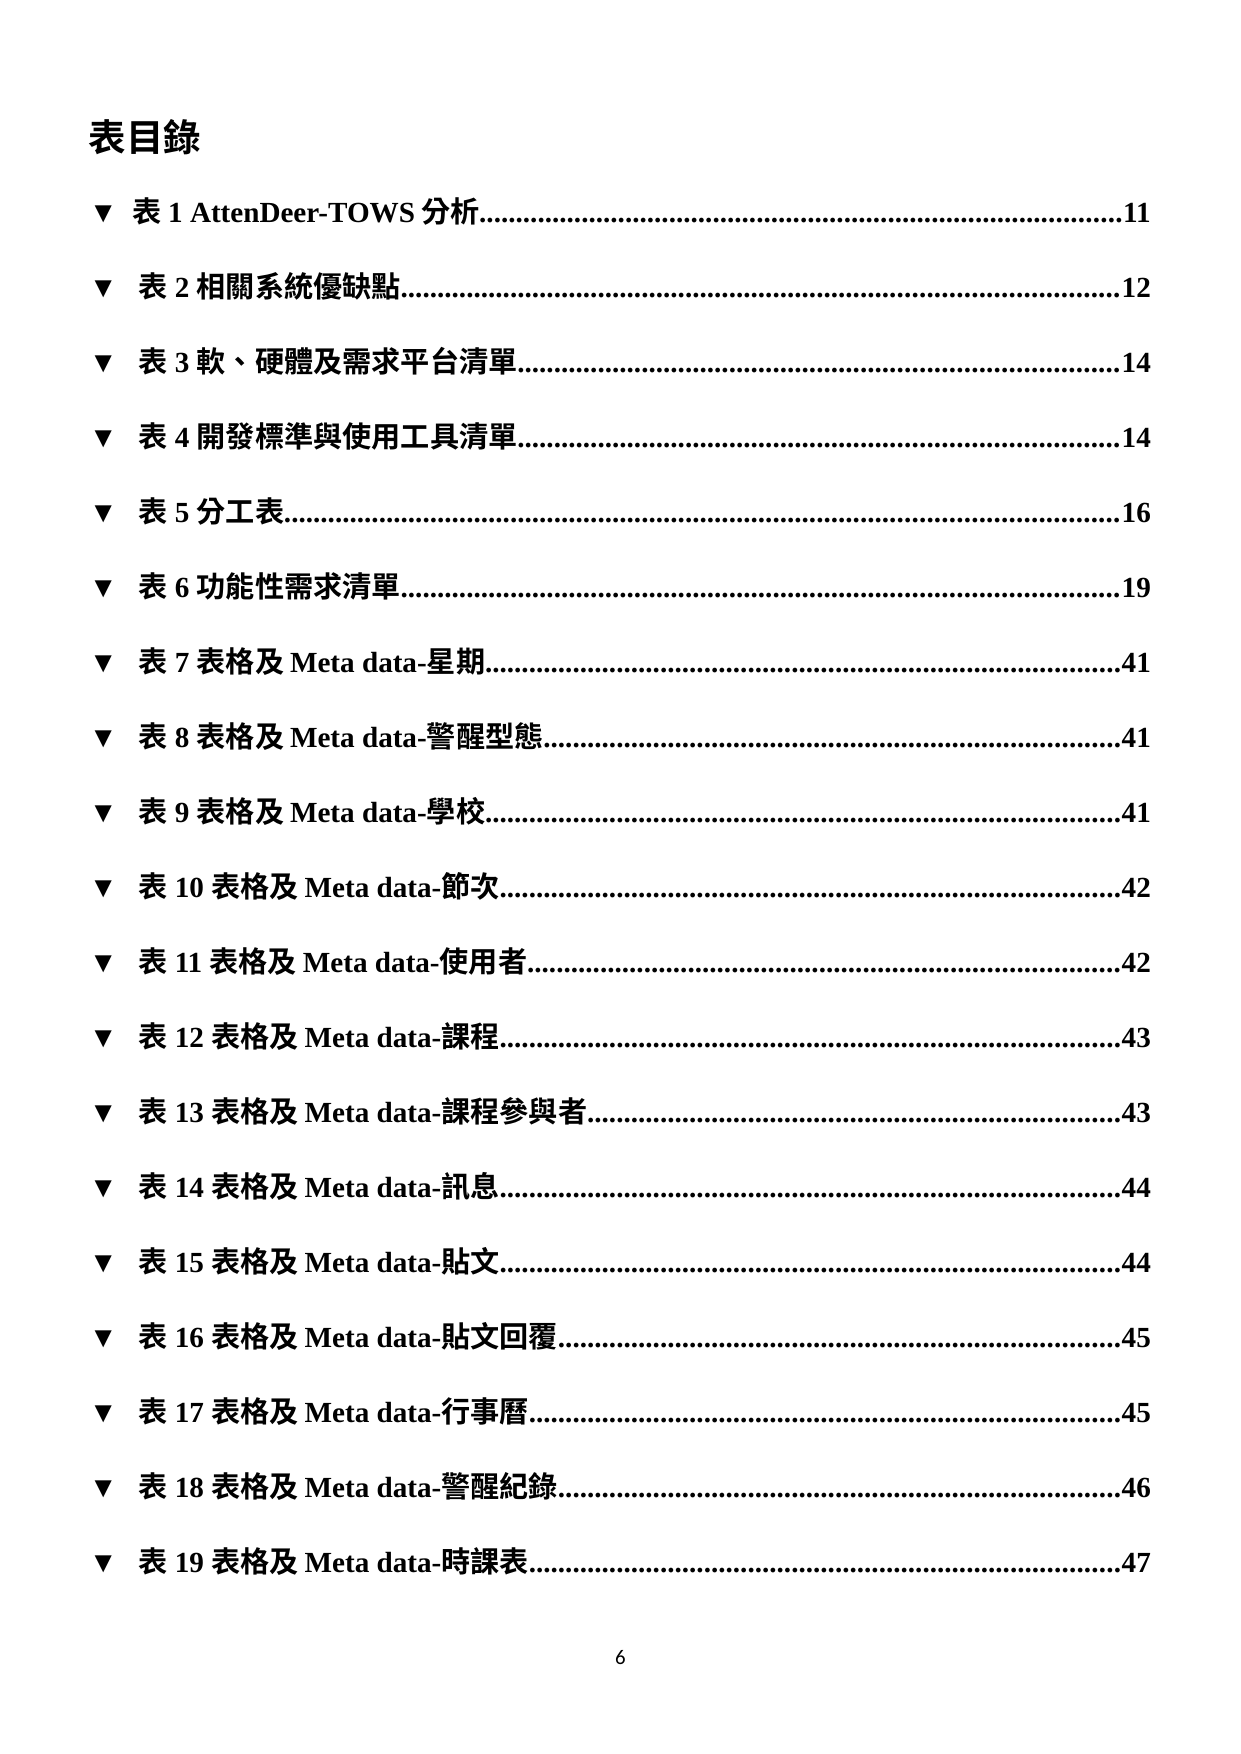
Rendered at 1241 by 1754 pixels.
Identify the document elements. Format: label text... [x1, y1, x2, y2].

text ▼ 表 13 表格及Meta data-課程參與者 43 [89, 1073, 1152, 1148]
text ▼ 表 7 表格及Meta data-星期 41 [89, 623, 1152, 698]
text ▼ 表 11 表格及Meta data-使用者 42 [89, 923, 1152, 998]
text ▼ 表 2 相關系統優缺點 12 [89, 248, 1152, 323]
text 表目錄 [89, 98, 1152, 173]
text ▼ 表 5 分工表 16 [89, 473, 1152, 548]
text ▼ 表 14 表格及Meta data-訊息 44 [89, 1148, 1152, 1223]
text ▼ 表 19 表格及Meta data-時課表 47 [89, 1523, 1152, 1598]
text ▼ 表 4 開發標準與使用工具清單 14 [89, 398, 1152, 473]
text ▼ 表 10 表格及Meta data-節次 42 [89, 848, 1152, 923]
text ▼ 表 12 表格及Meta data-課程 43 [89, 998, 1152, 1073]
text ▼ 表 8 表格及Meta data-警醒型態 41 [89, 698, 1152, 773]
text ▼ 表 3 軟、硬體及需求平台清單 14 [89, 323, 1152, 398]
text ▼ 表 6 功能性需求清單 19 [89, 548, 1152, 623]
text ▼ 表 17 表格及Meta data-行事曆 45 [89, 1373, 1152, 1448]
text ▼ 表 16 表格及Meta data-貼文回覆 45 [89, 1298, 1152, 1373]
text ▼ 表 1 AttenDeer-TOWS分析 11 [89, 173, 1152, 248]
text ▼ 表 9 表格及Meta data-學校 41 [89, 773, 1152, 848]
text ▼ 表 15 表格及Meta data-貼文 44 [89, 1223, 1152, 1298]
text ▼ 表 18 表格及Meta data-警醒紀錄 46 [89, 1448, 1152, 1523]
